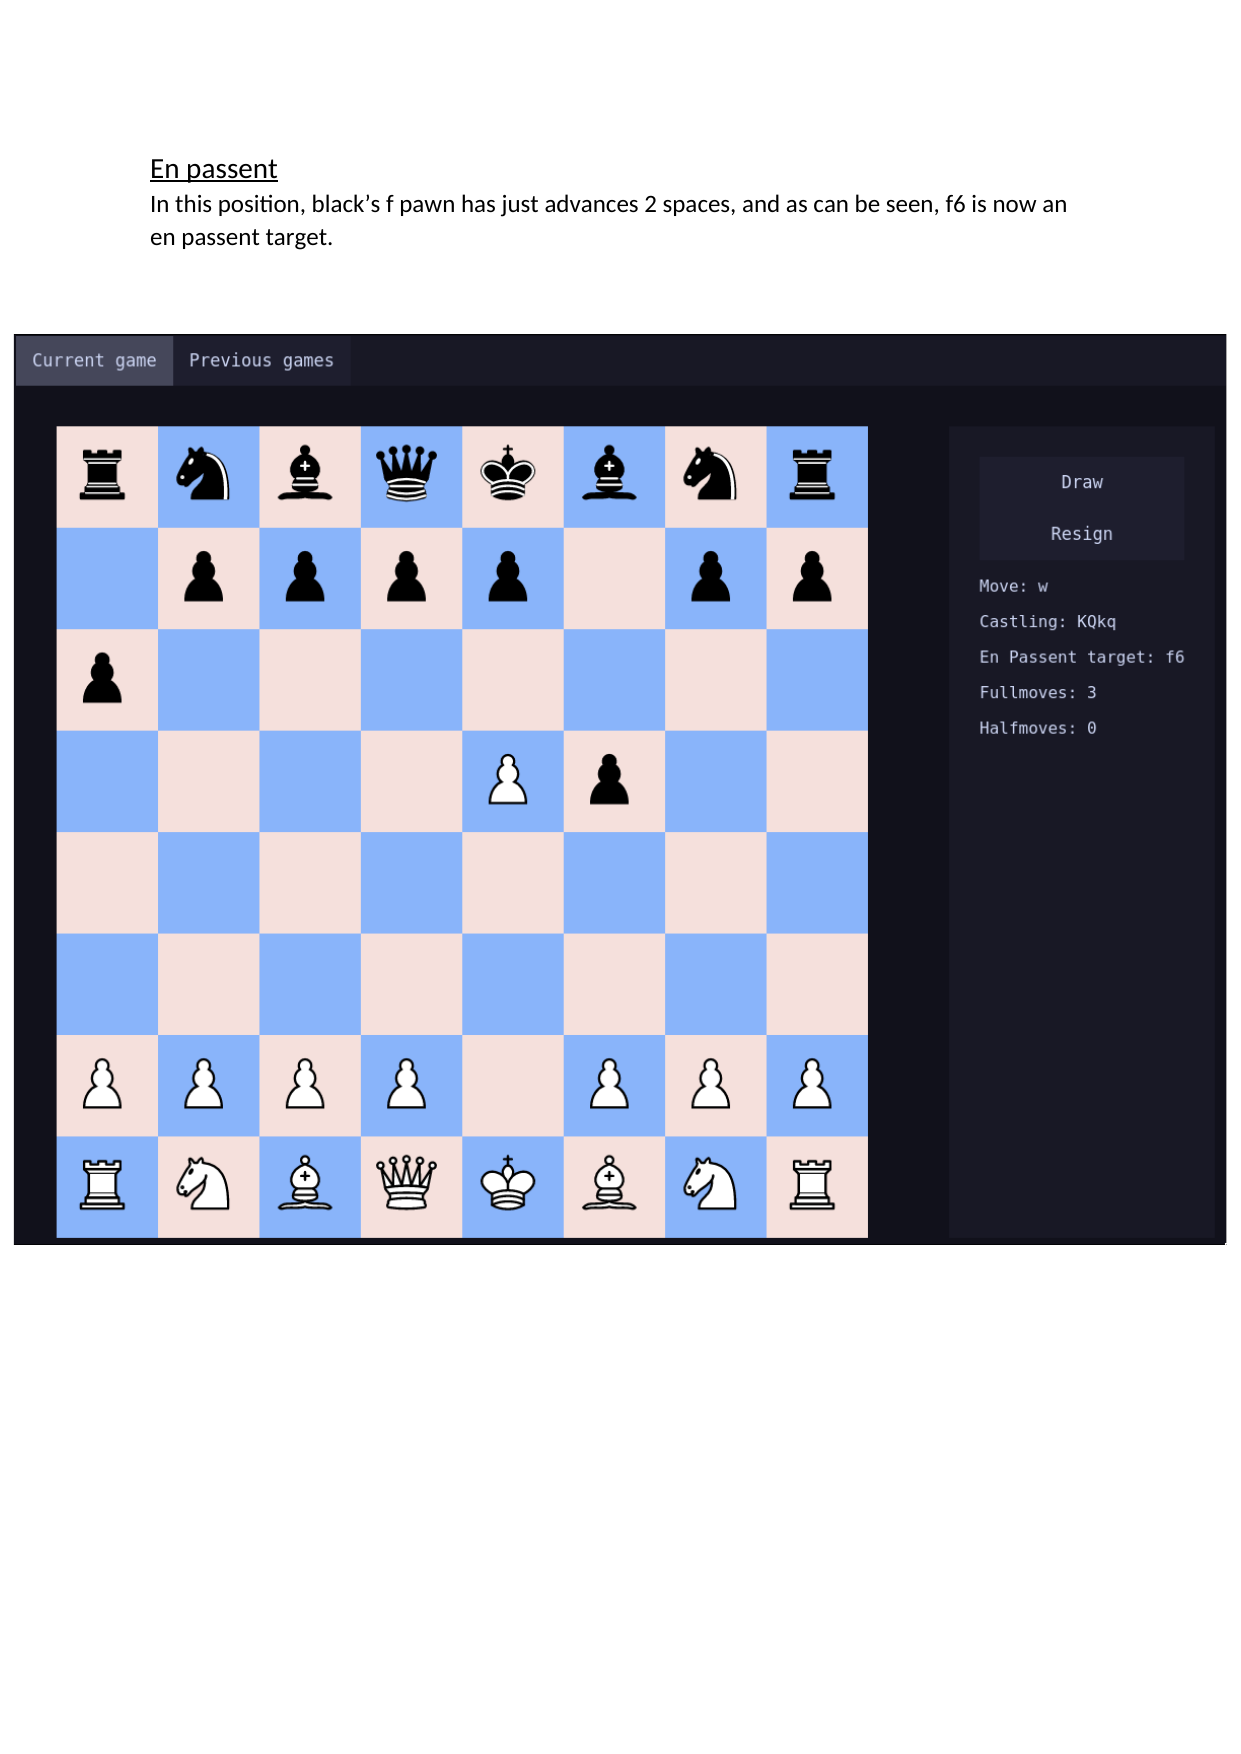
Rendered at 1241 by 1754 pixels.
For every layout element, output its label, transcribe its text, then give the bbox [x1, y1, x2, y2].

picture [13, 334, 1227, 1245]
text In this position, black’s f pawn has just advances 2 spaces, and as can be seen, f6 is now an en passent target. [150, 188, 1090, 252]
subtitle En passent [150, 150, 1090, 186]
